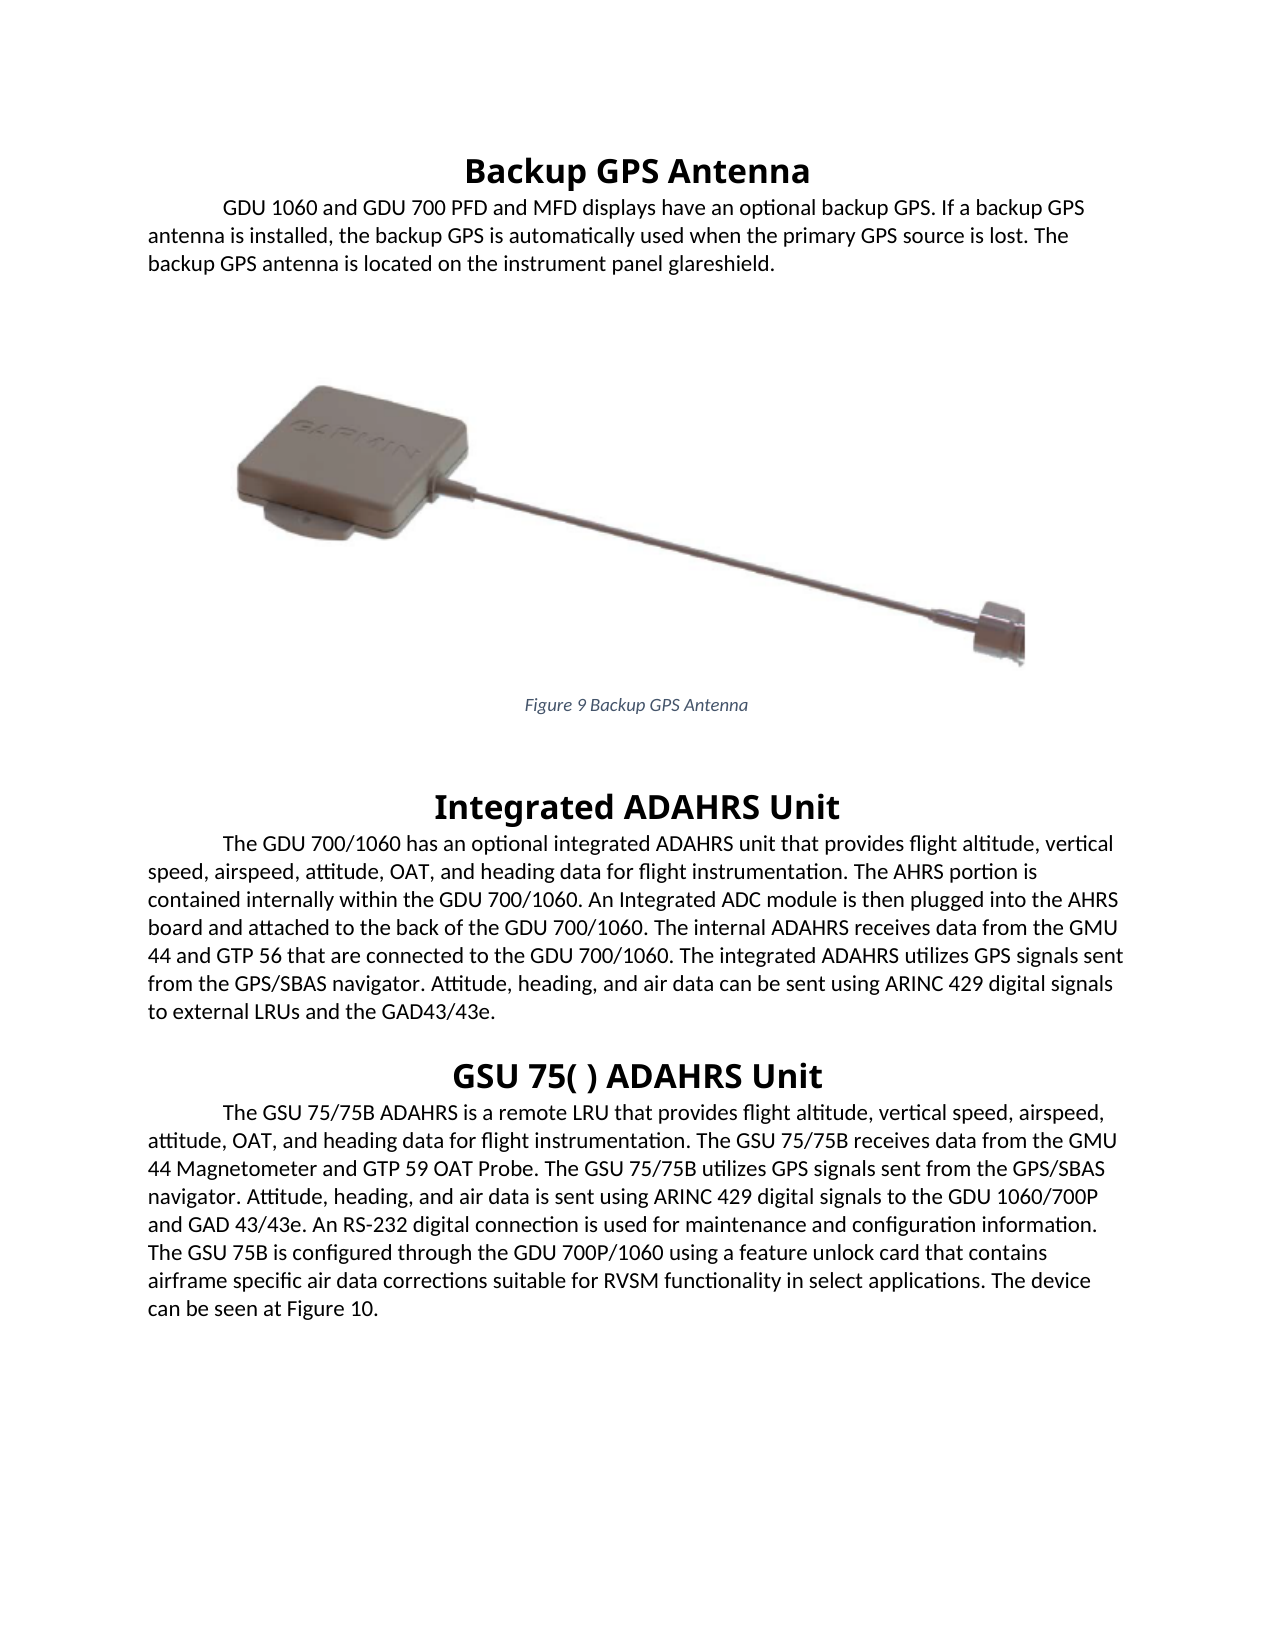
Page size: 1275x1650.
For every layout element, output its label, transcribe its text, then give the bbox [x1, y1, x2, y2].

text Figure 9 Backup GPS Antenna [148, 693, 1127, 716]
text GDU 1060 and GDU 700 PFD and MFD displays have an optional backup GPS. If a backup GPS antenna is installed, the backup GPS is automatically used when the primary GPS source is lost. The backup GPS antenna is located on the instrument panel glareshield. [148, 193, 1127, 277]
text The GSU 75/75B ADAHRS is a remote LRU that provides flight altitude, vertical speed, airspeed, attitude, OAT, and heading data for flight instrumentation. The GSU 75/75B receives data from the GMU 44 Magnetometer and GTP 59 OAT Probe. The GSU 75/75B utilizes GPS signals sent from the GPS/SBAS navigator. Attitude, heading, and air data is sent using ARINC 429 digital signals to the GDU 1060/700P and GAD 43/43e. An RS-232 digital connection is used for maintenance and configuration information. The GSU 75B is configured through the GDU 700P/1060 using a feature unlock card that contains airframe specific air data corrections suitable for RVSM functionality in select applications. The device can be seen at Figure 10. [148, 1098, 1127, 1323]
text Backup GPS Antenna [148, 148, 1127, 193]
text GSU 75( ) ADAHRS Unit [148, 1053, 1127, 1098]
text The GDU 700/1060 has an optional integrated ADAHRS unit that provides flight altitude, vertical speed, airspeed, attitude, OAT, and heading data for flight instrumentation. The AHRS portion is contained internally within the GDU 700/1060. An Integrated ADC module is then plugged into the AHRS board and attached to the back of the GDU 700/1060. The internal ADAHRS receives data from the GMU 44 and GTP 56 that are connected to the GDU 700/1060. The integrated ADAHRS utilizes GPS signals sent from the GPS/SBAS navigator. Attitude, heading, and air data can be sent using ARINC 429 digital signals to external LRUs and the GAD43/43e. [148, 829, 1127, 1025]
picture [203, 370, 1072, 674]
text Integrated ADAHRS Unit [148, 783, 1127, 829]
